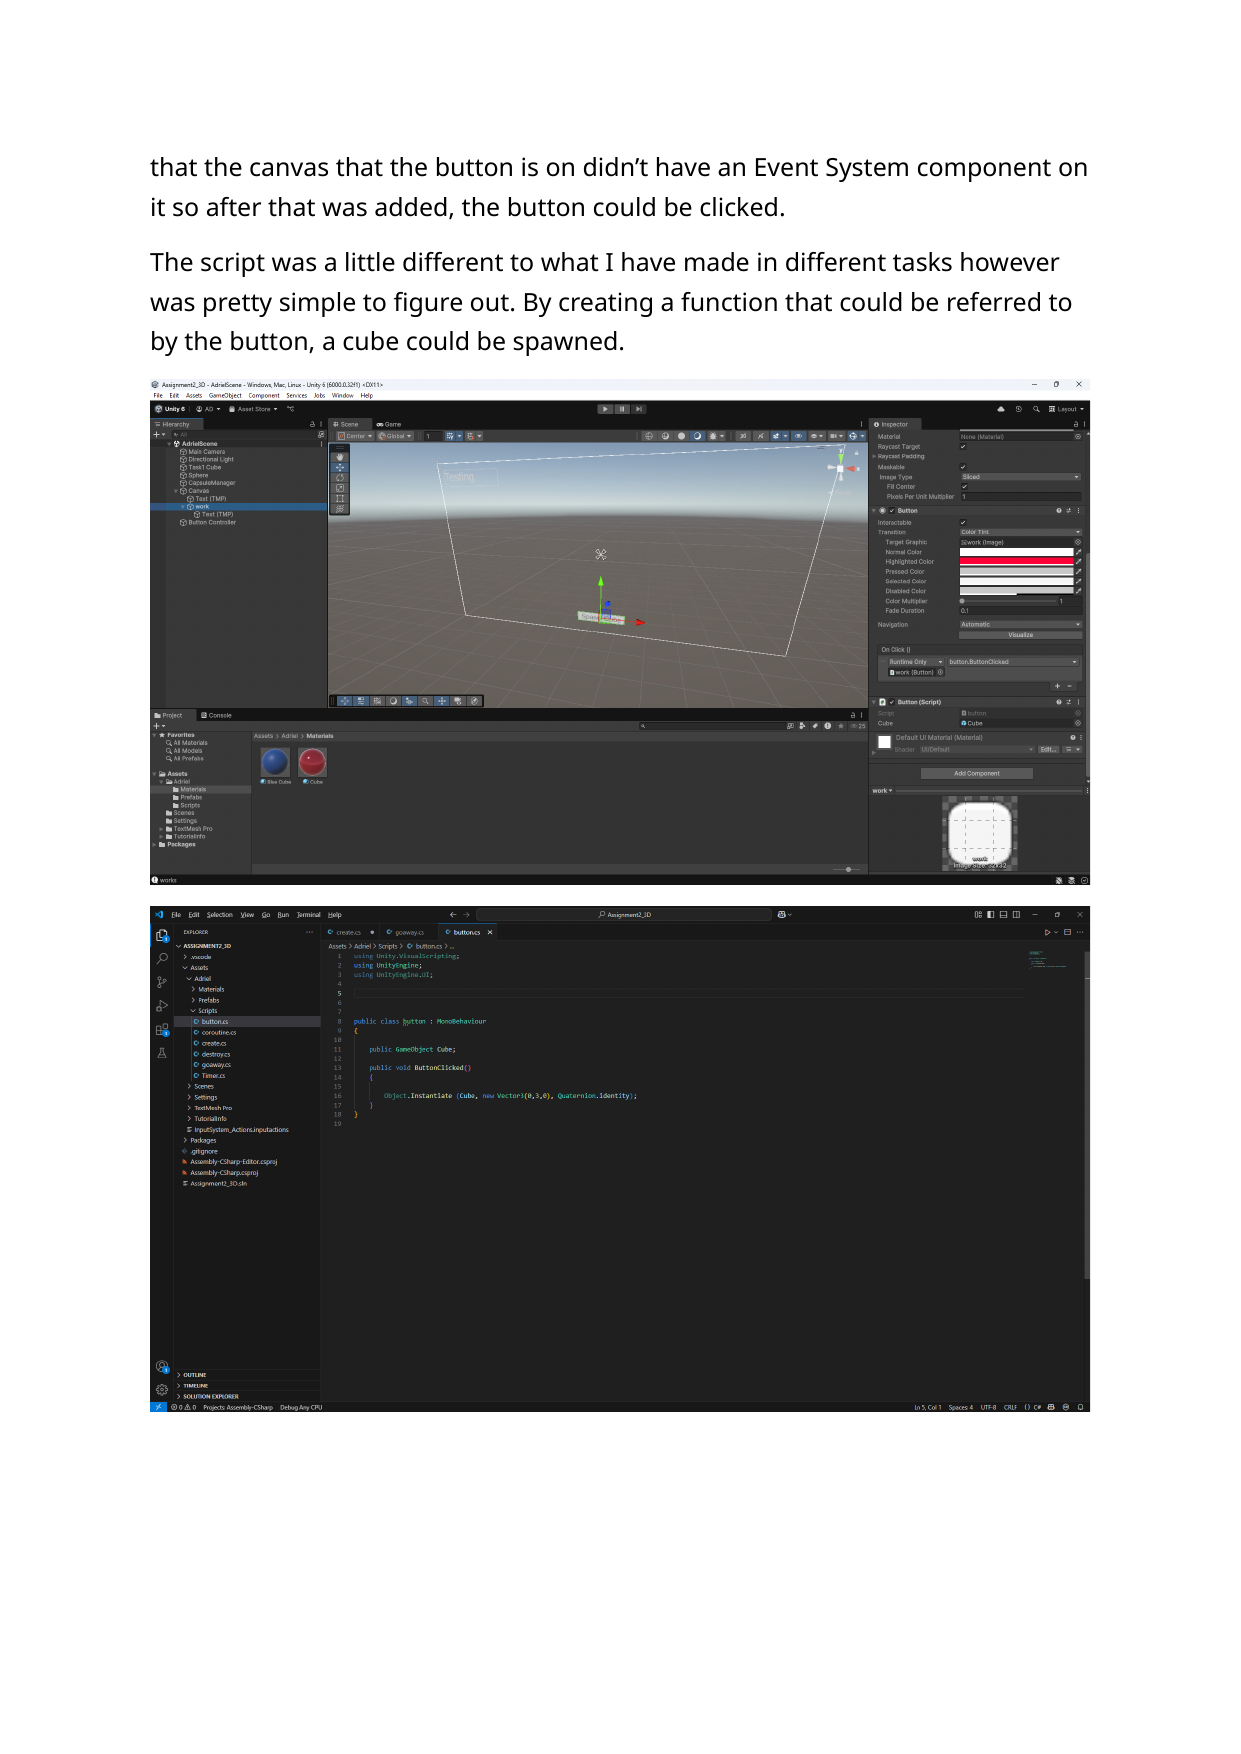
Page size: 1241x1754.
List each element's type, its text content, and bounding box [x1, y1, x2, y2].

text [150, 150, 1090, 223]
text The script was a little different to what I have made in different tasks however was pretty simple to figure out. By creating a function that could be referred to by the button, a cube could be spawned. [150, 245, 1090, 357]
picture [150, 379, 1091, 885]
picture [150, 906, 1091, 1412]
